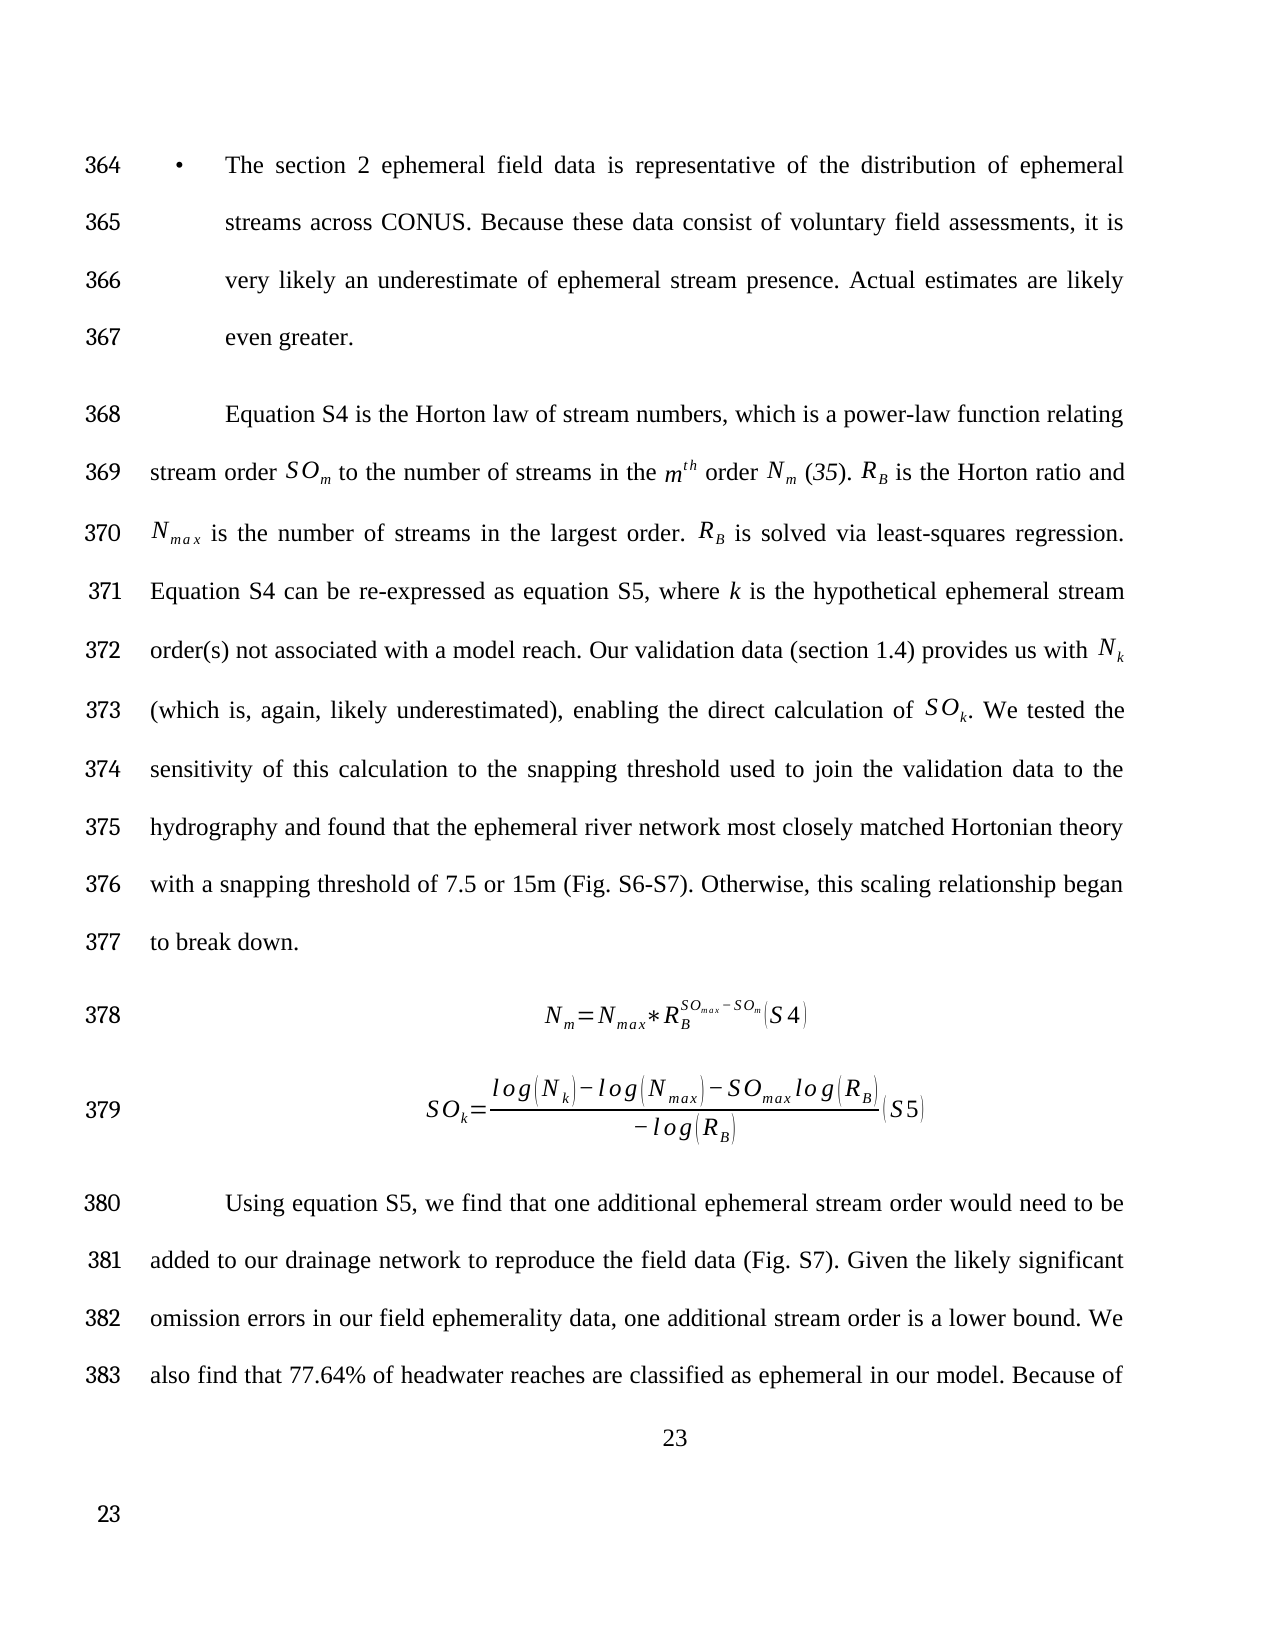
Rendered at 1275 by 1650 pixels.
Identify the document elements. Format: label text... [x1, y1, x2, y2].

list The section 2 ephemeral field data is representative of the distribution of ephemeral streams across CONUS. Because these data consist of voluntary field assessments, it is very likely an underestimate of ephemeral stream presence. Actual estimates are likely even greater. [175, 150, 1125, 351]
text Equation S4 is the Horton law of stream numbers, which is a power-law function relating stream order to the number of streams in the order (35). is the Horton ratio and is the number of streams in the largest order. is solved via least-squares regression. Equation S4 can be re-expressed as equation S5, where k is the hypothetical ephemeral stream order(s) not associated with a model reach. Our validation data (section 1.4) provides us with (which is, again, likely underestimated), enabling the direct calculation of . We tested the sensitivity of this calculation to the snapping threshold used to join the validation data to the hydrography and found that the ephemeral river network most closely matched Hortonian theory with a snapping threshold of 7.5 or 15m (Fig. S6-S7). Otherwise, this scaling relationship began to break down. [150, 399, 1125, 955]
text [150, 1188, 1125, 1389]
